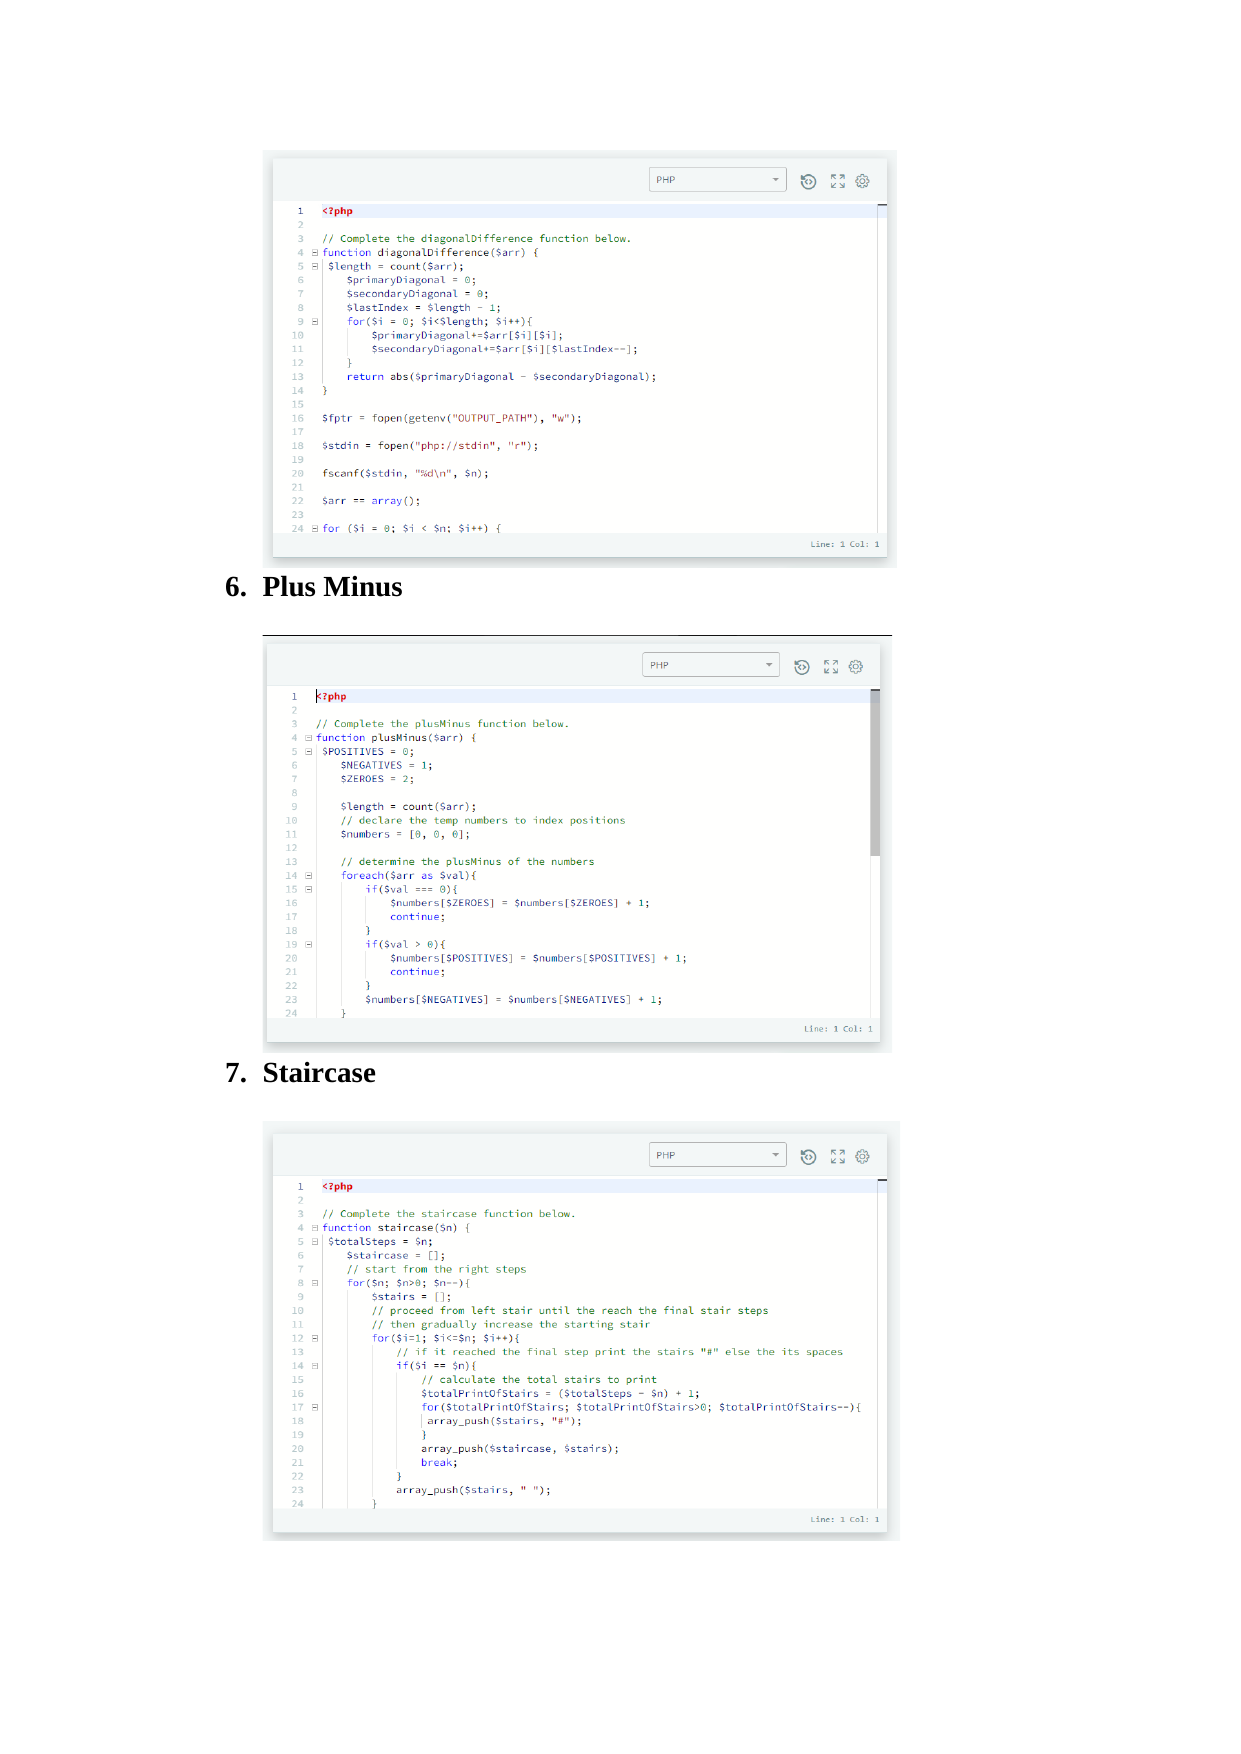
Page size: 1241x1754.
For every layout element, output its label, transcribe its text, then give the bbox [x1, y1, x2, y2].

list Plus Minus [225, 569, 1090, 603]
list Staircase [225, 1055, 1090, 1089]
picture [262, 150, 897, 568]
picture [262, 1121, 901, 1541]
picture [262, 635, 893, 1053]
